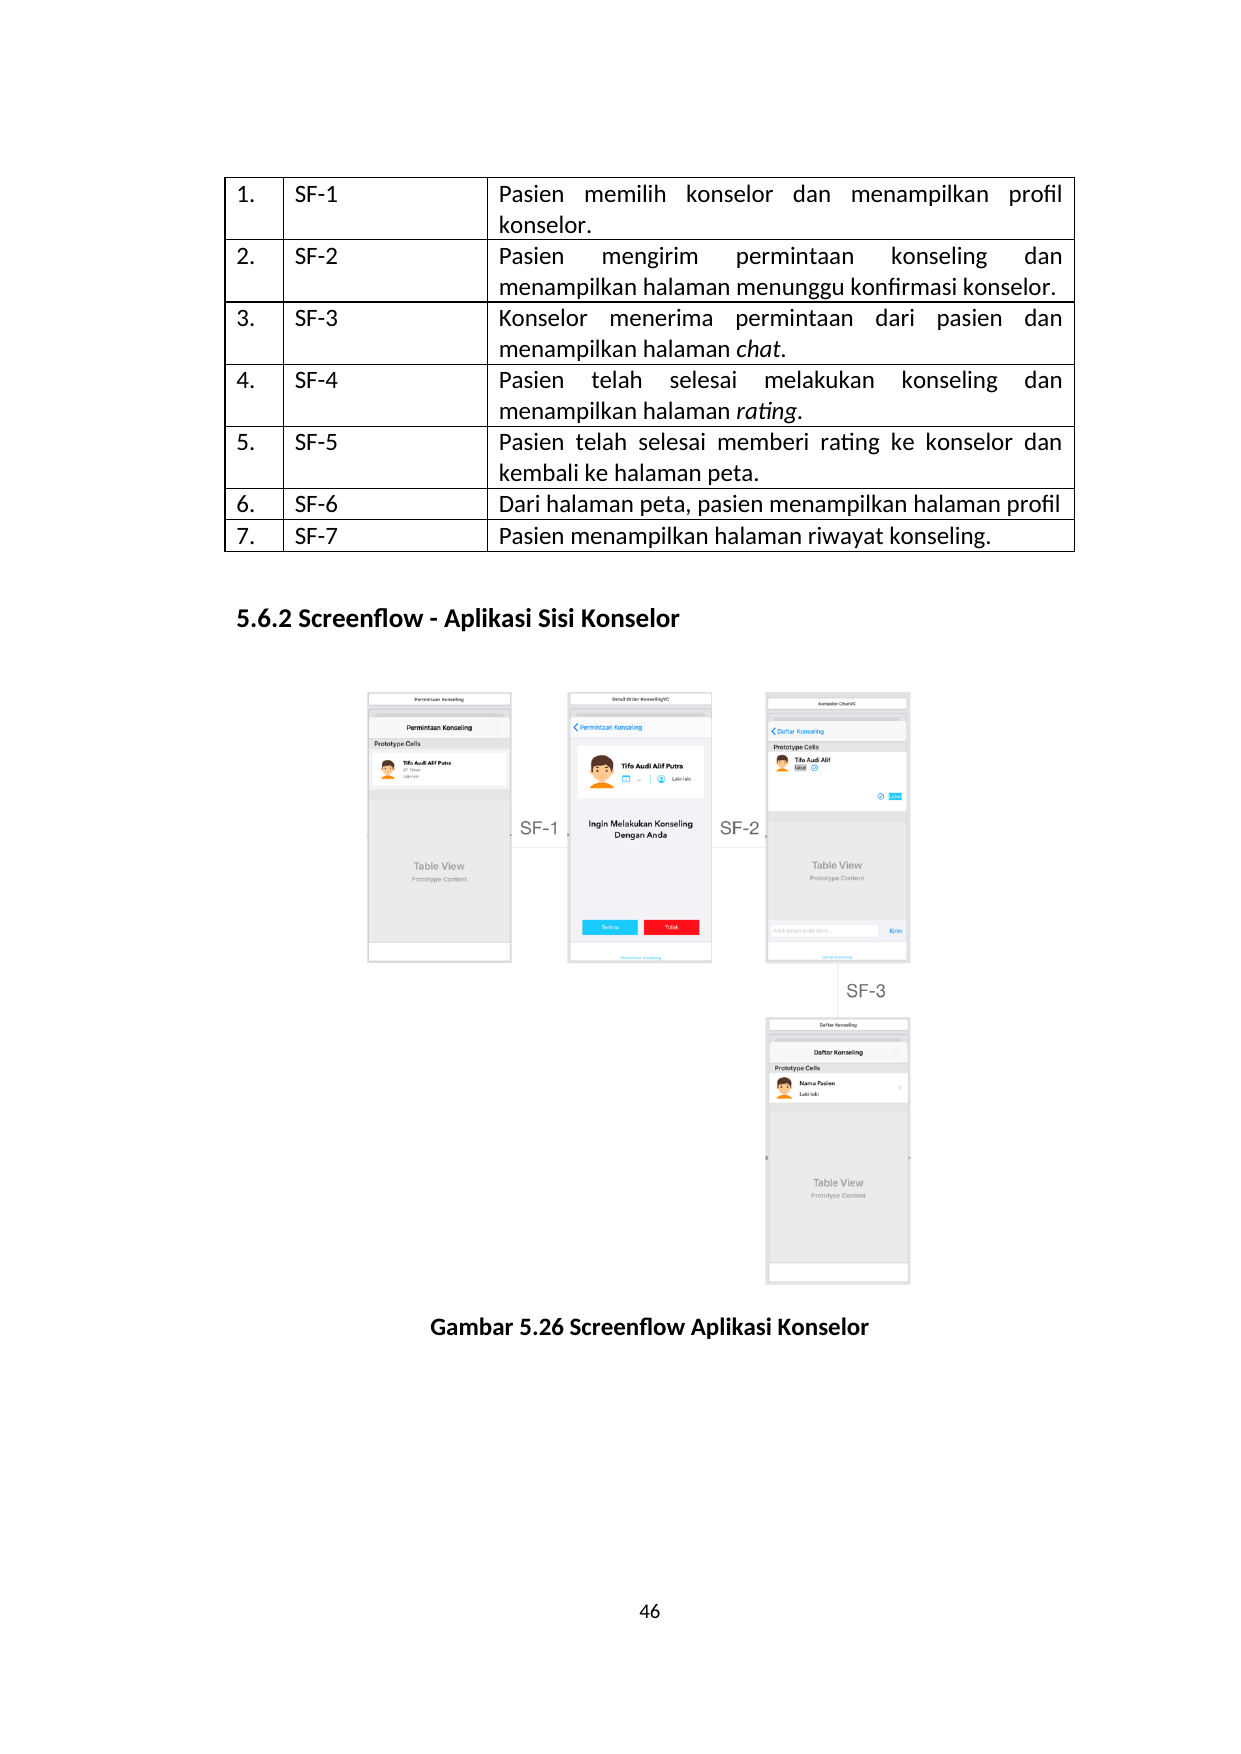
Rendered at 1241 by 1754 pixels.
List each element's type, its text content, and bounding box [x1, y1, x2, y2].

table_cell SF-4 [284, 365, 487, 426]
table_cell 3. [226, 303, 283, 363]
table_cell SF-5 [284, 427, 487, 488]
table_cell Konselor menerima permintaan dari pasien dan menampilkan halaman chat. [488, 303, 1074, 363]
picture [316, 664, 983, 1311]
table_cell SF-6 [284, 489, 487, 519]
table_cell Pasien telah selesai melakukan konseling dan menampilkan halaman rating. [488, 365, 1074, 426]
subtitle Screenflow - Aplikasi Sisi Konselor [236, 601, 1063, 634]
table_cell Pasien mengirim permintaan konseling dan menampilkan halaman menunggu konfirmasi konselor. [488, 240, 1074, 301]
table_cell 7. [226, 520, 283, 551]
table_cell Pasien memilih konselor dan menampilkan profil konselor. [488, 178, 1074, 239]
table_cell 1. [226, 178, 283, 239]
table_cell SF-3 [284, 303, 487, 363]
table_cell Pasien telah selesai memberi rating ke konselor dan kembali ke halaman peta. [488, 427, 1074, 488]
table_cell Pasien menampilkan halaman riwayat konseling. [488, 520, 1074, 551]
table_cell 6. [226, 489, 283, 519]
table_cell SF-1 [284, 178, 487, 239]
table_cell 5. [226, 427, 283, 488]
table_cell Dari halaman peta, pasien menampilkan halaman profil [488, 489, 1074, 519]
table_cell SF-2 [284, 240, 487, 301]
table_cell SF-7 [284, 520, 487, 551]
table_cell 2. [226, 240, 283, 301]
table_cell 4. [226, 365, 283, 426]
